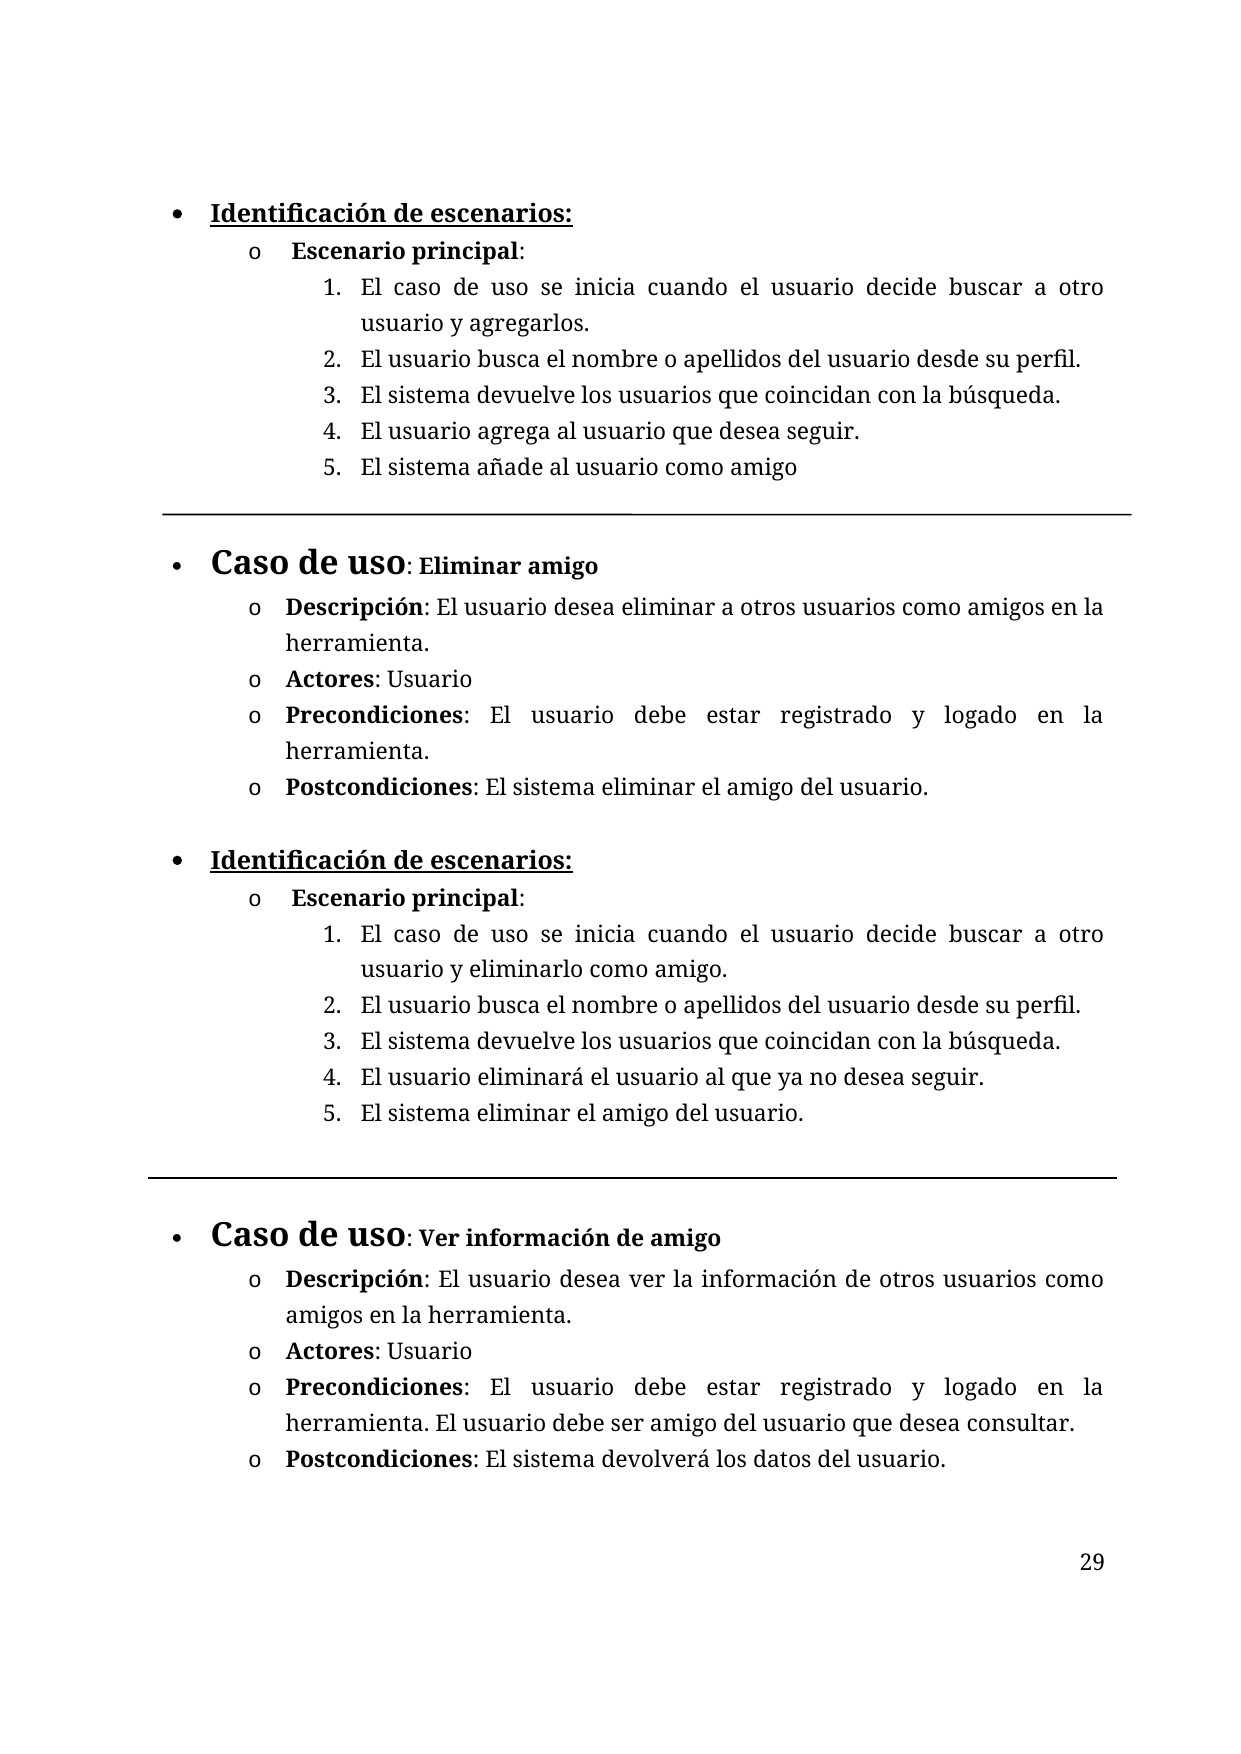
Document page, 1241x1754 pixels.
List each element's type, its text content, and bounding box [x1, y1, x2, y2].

list Identiﬁcación de escenarios: [173, 196, 1105, 230]
list El sistema eliminar el amigo del usuario. [323, 1097, 1105, 1128]
list Precondiciones: El usuario debe estar registrado y logado en la herramienta. El usuario debe ser amigo del usuario que desea consultar. [248, 1371, 1105, 1438]
list El usuario eliminará el usuario al que ya no desea seguir. [323, 1061, 1105, 1092]
list Actores: Usuario [248, 1335, 1105, 1366]
list Escenario principal: [248, 235, 1105, 266]
list El caso de uso se inicia cuando el usuario decide buscar a otro usuario y agregarlos. [323, 271, 1105, 338]
list Descripción: El usuario desea ver la información de otros usuarios como amigos en la herramienta. [248, 1263, 1105, 1330]
list El usuario busca el nombre o apellidos del usuario desde su perfil. [323, 343, 1105, 374]
list Caso de uso: Eliminar amigo [173, 539, 1105, 584]
list El caso de uso se inicia cuando el usuario decide buscar a otro usuario y eliminarlo como amigo. [323, 917, 1105, 985]
list Identiﬁcación de escenarios: [173, 842, 1105, 876]
list El sistema añade al usuario como amigo [323, 451, 1105, 482]
list Actores: Usuario [248, 663, 1105, 694]
list Caso de uso: Ver información de amigo [173, 1211, 1105, 1256]
list El usuario busca el nombre o apellidos del usuario desde su perfil. [323, 989, 1105, 1021]
list El sistema devuelve los usuarios que coincidan con la búsqueda. [323, 379, 1105, 410]
list Descripción: El usuario desea eliminar a otros usuarios como amigos en la herramienta. [248, 591, 1105, 658]
list Escenario principal: [248, 881, 1105, 913]
list El usuario agrega al usuario que desea seguir. [323, 415, 1105, 446]
list Precondiciones: El usuario debe estar registrado y logado en la herramienta. [248, 699, 1105, 766]
list El sistema devuelve los usuarios que coincidan con la búsqueda. [323, 1025, 1105, 1057]
list Postcondiciones: El sistema devolverá los datos del usuario. [248, 1443, 1105, 1474]
list Postcondiciones: El sistema eliminar el amigo del usuario. [248, 771, 1105, 802]
